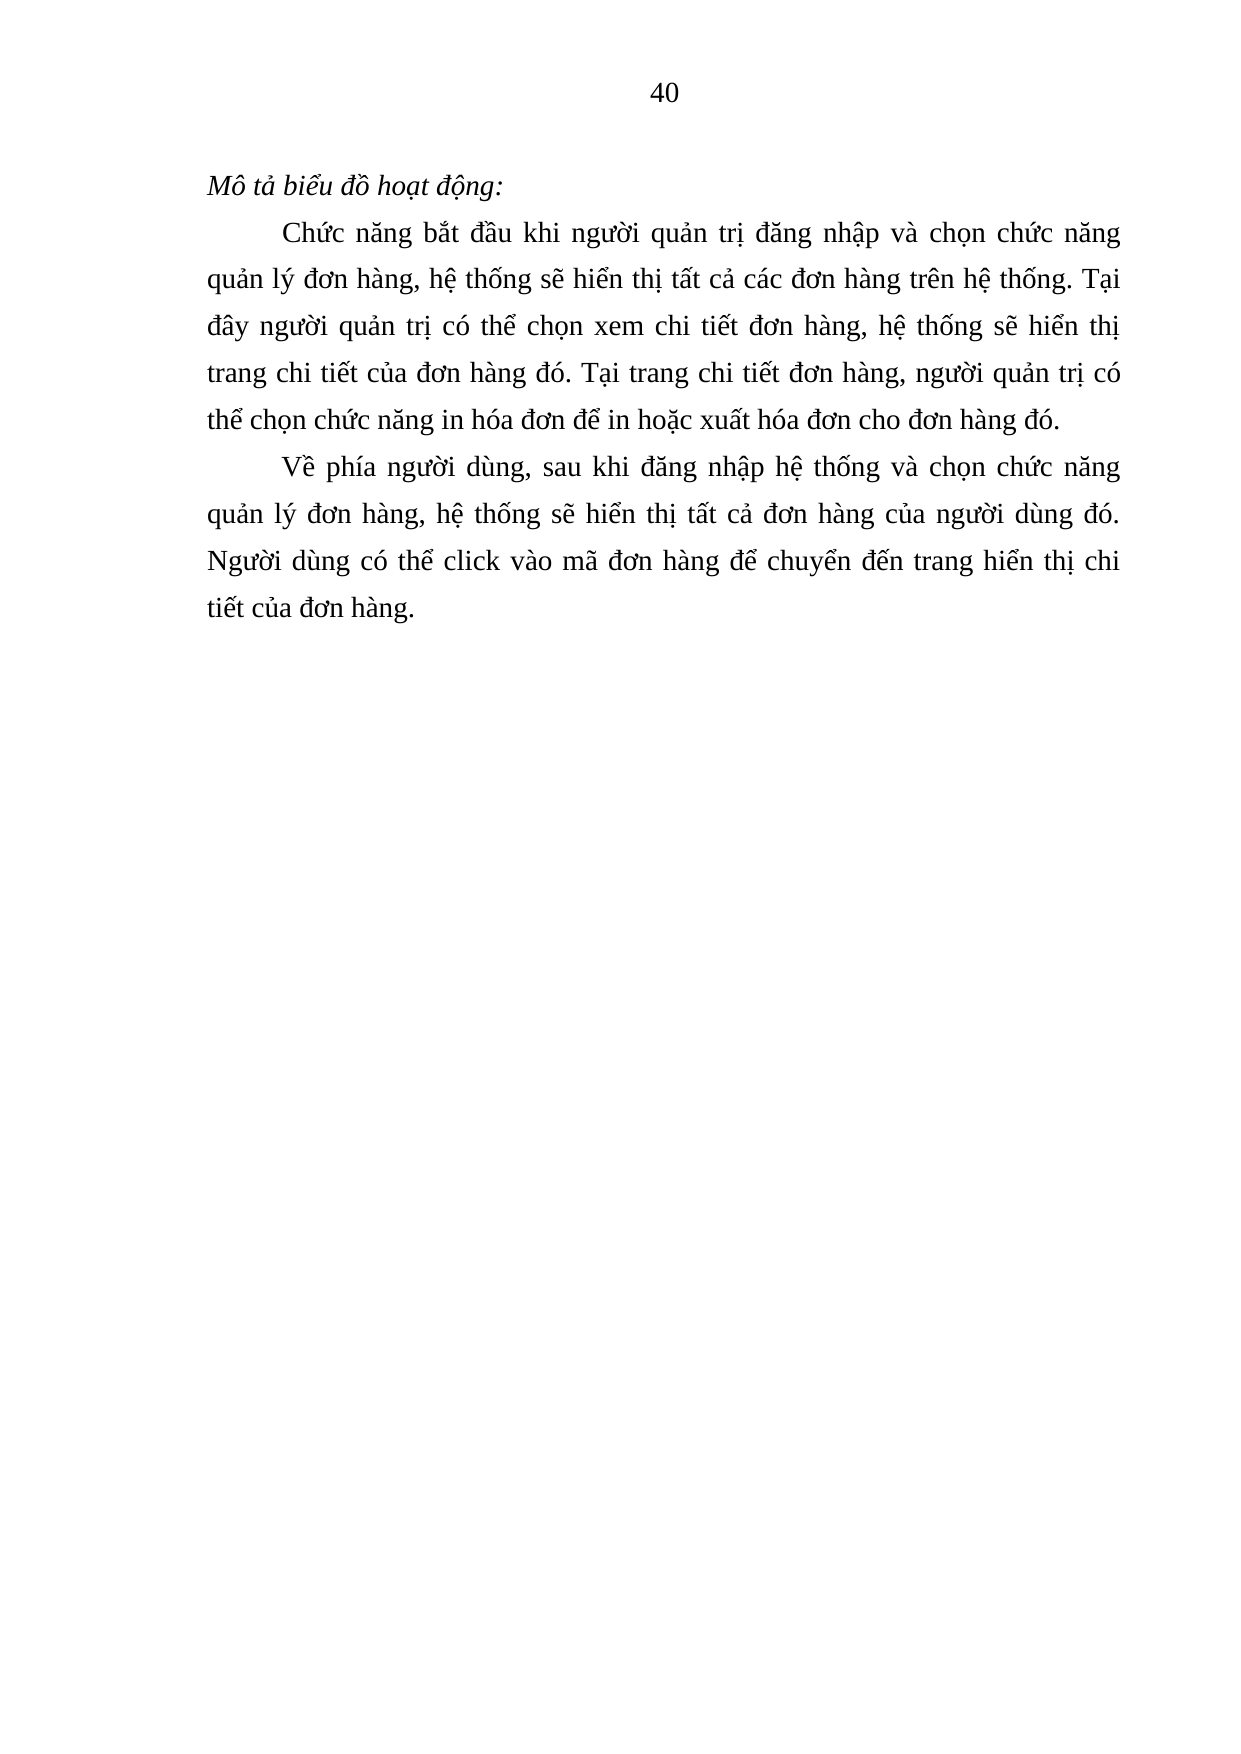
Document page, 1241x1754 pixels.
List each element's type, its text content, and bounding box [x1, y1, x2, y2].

text Chức năng bắt đầu khi người quản trị đăng nhập và chọn chức năng quản lý đơn hàng, hệ thống sẽ hiển thị tất cả các đơn hàng trên hệ thống. Tại đây người quản trị có thể chọn xem chi tiết đơn hàng, hệ thống sẽ hiển thị trang chi tiết của đơn hàng đó. Tại trang chi tiết đơn hàng, người quản trị có thể chọn chức năng in hóa đơn để in hoặc xuất hóa đơn cho đơn hàng đó. [207, 215, 1122, 436]
text Mô tả biểu đồ hoạt động: [207, 168, 1122, 201]
text Về phía người dùng, sau khi đăng nhập hệ thống và chọn chức năng quản lý đơn hàng, hệ thống sẽ hiển thị tất cả đơn hàng của người dùng đó. Người dùng có thể click vào mã đơn hàng để chuyển đến trang hiển thị chi tiết của đơn hàng. [207, 449, 1122, 623]
